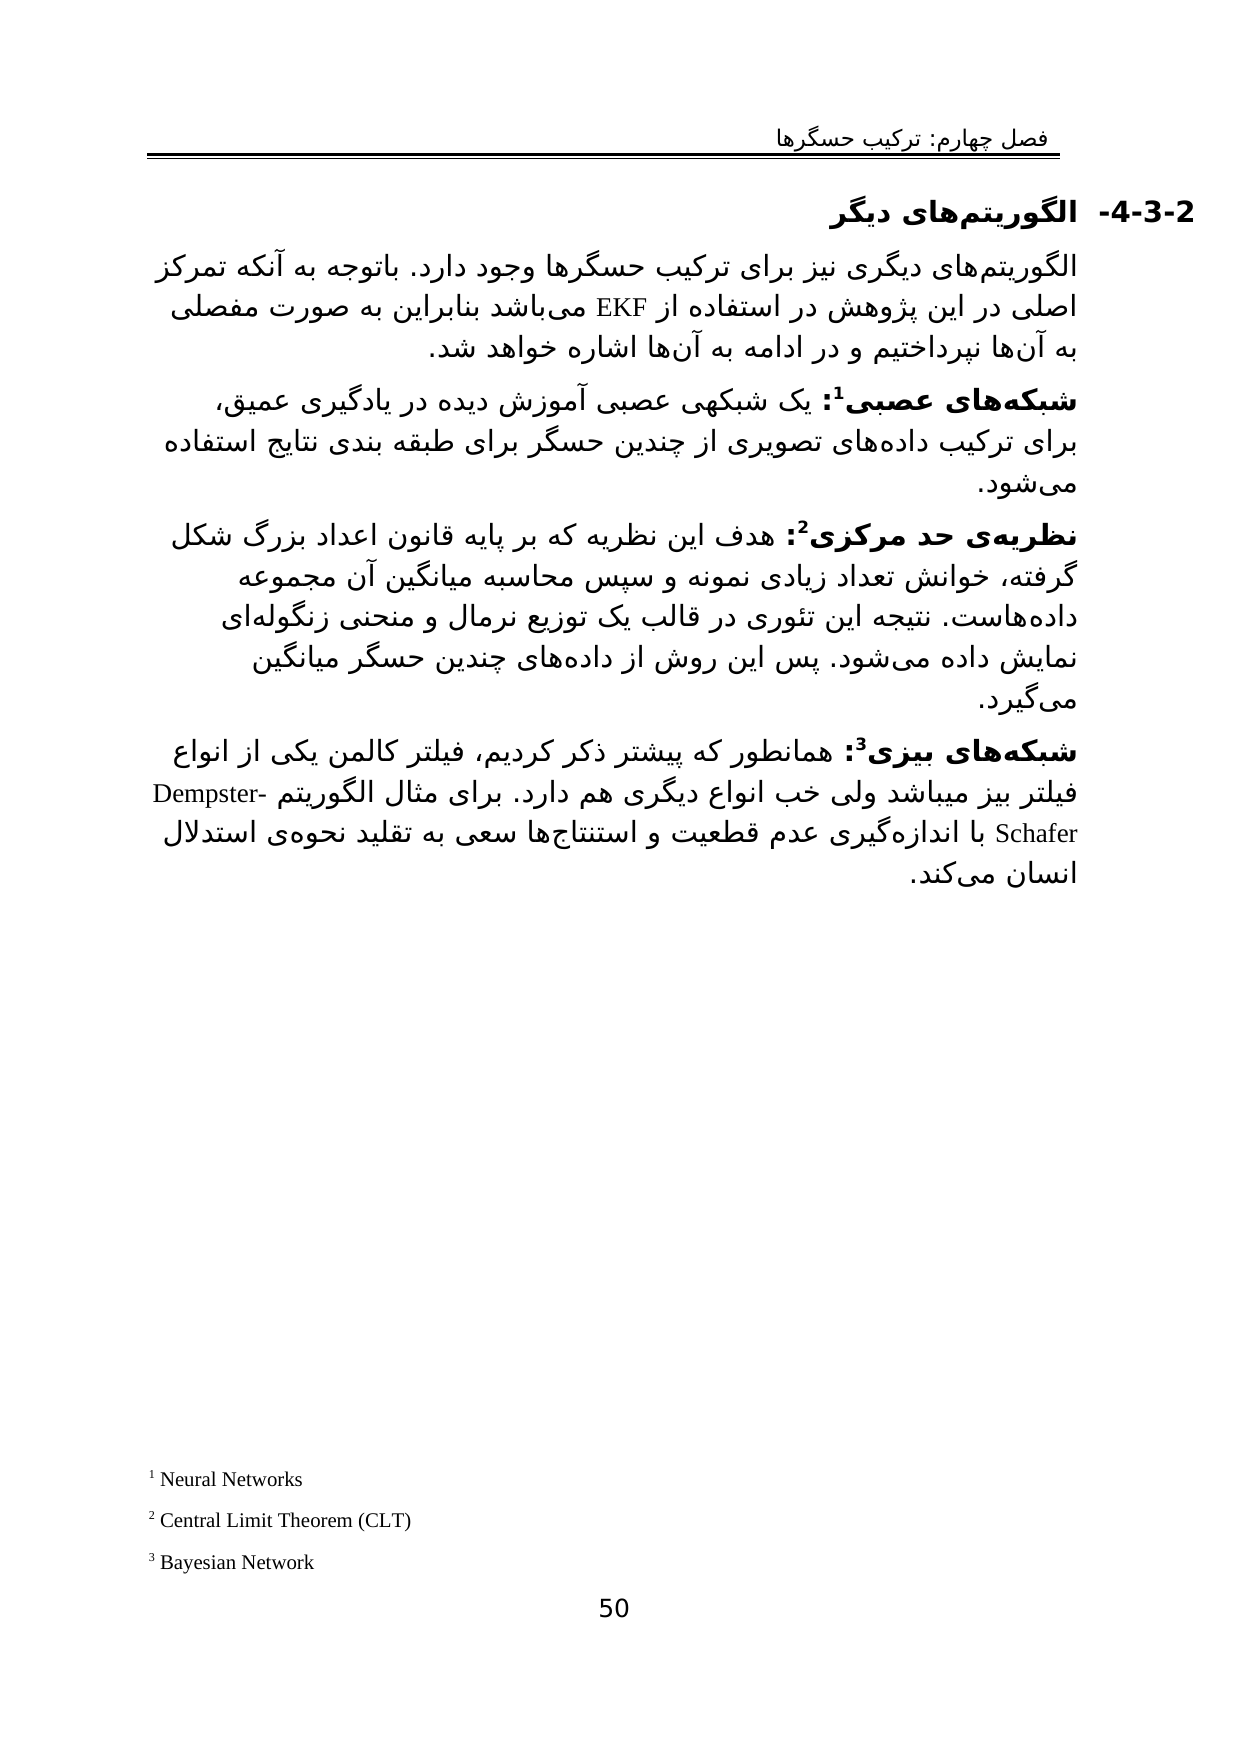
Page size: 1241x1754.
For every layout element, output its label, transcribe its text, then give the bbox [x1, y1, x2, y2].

subtitle الگوریتم‌‌های دیگر [150, 196, 1078, 229]
text شبکه‌های عصبی: یک شبکه‎ی عصبی آموزش دیده در یادگیری عمیق، برای ترکیب داده‌های تصویری از چندین حسگر برای طبقه بندی نتایج استفاده می‌شود. [150, 383, 1078, 499]
text شبکه‌های بیزی: همانطور که پیشتر ذکر کردیم، فیلتر کالمن یکی از انواع فیلتر بیز می‎باشد ولی خب انواع دیگری هم دارد. برای مثال الگوریتم Dempster-Schafer با اندازه‌گیری عدم قطعیت‌ و استنتاج‌ها سعی به تقلید نحوه‌ی استدلال انسان می‌کند. [150, 734, 1078, 891]
text الگوریتم‌های دیگری نیز برای ترکیب حسگرها وجود دارد. باتوجه به آنکه تمرکز اصلی در این پژوهش در استفاده از EKF می‌باشد بنابراین به صورت مفصلی به آن‌ها نپرداختیم و در ادامه به آن‌ها اشاره خواهد شد. [150, 249, 1078, 364]
text نظریه‌ی حد مرکزی: هدف این نظریه که بر پایه قانون اعداد بزرگ شکل گرفته، خوانش تعداد زیادی نمونه و سپس محاسبه میانگین آن مجموعه داده‌هاست. نتیجه این تئوری در قالب یک توزیع نرمال و منحنی زنگوله‌ای نمایش داده می‌شود. پس این روش از داده‌های چندین حسگر میانگین می‌گیرد. [150, 518, 1078, 715]
